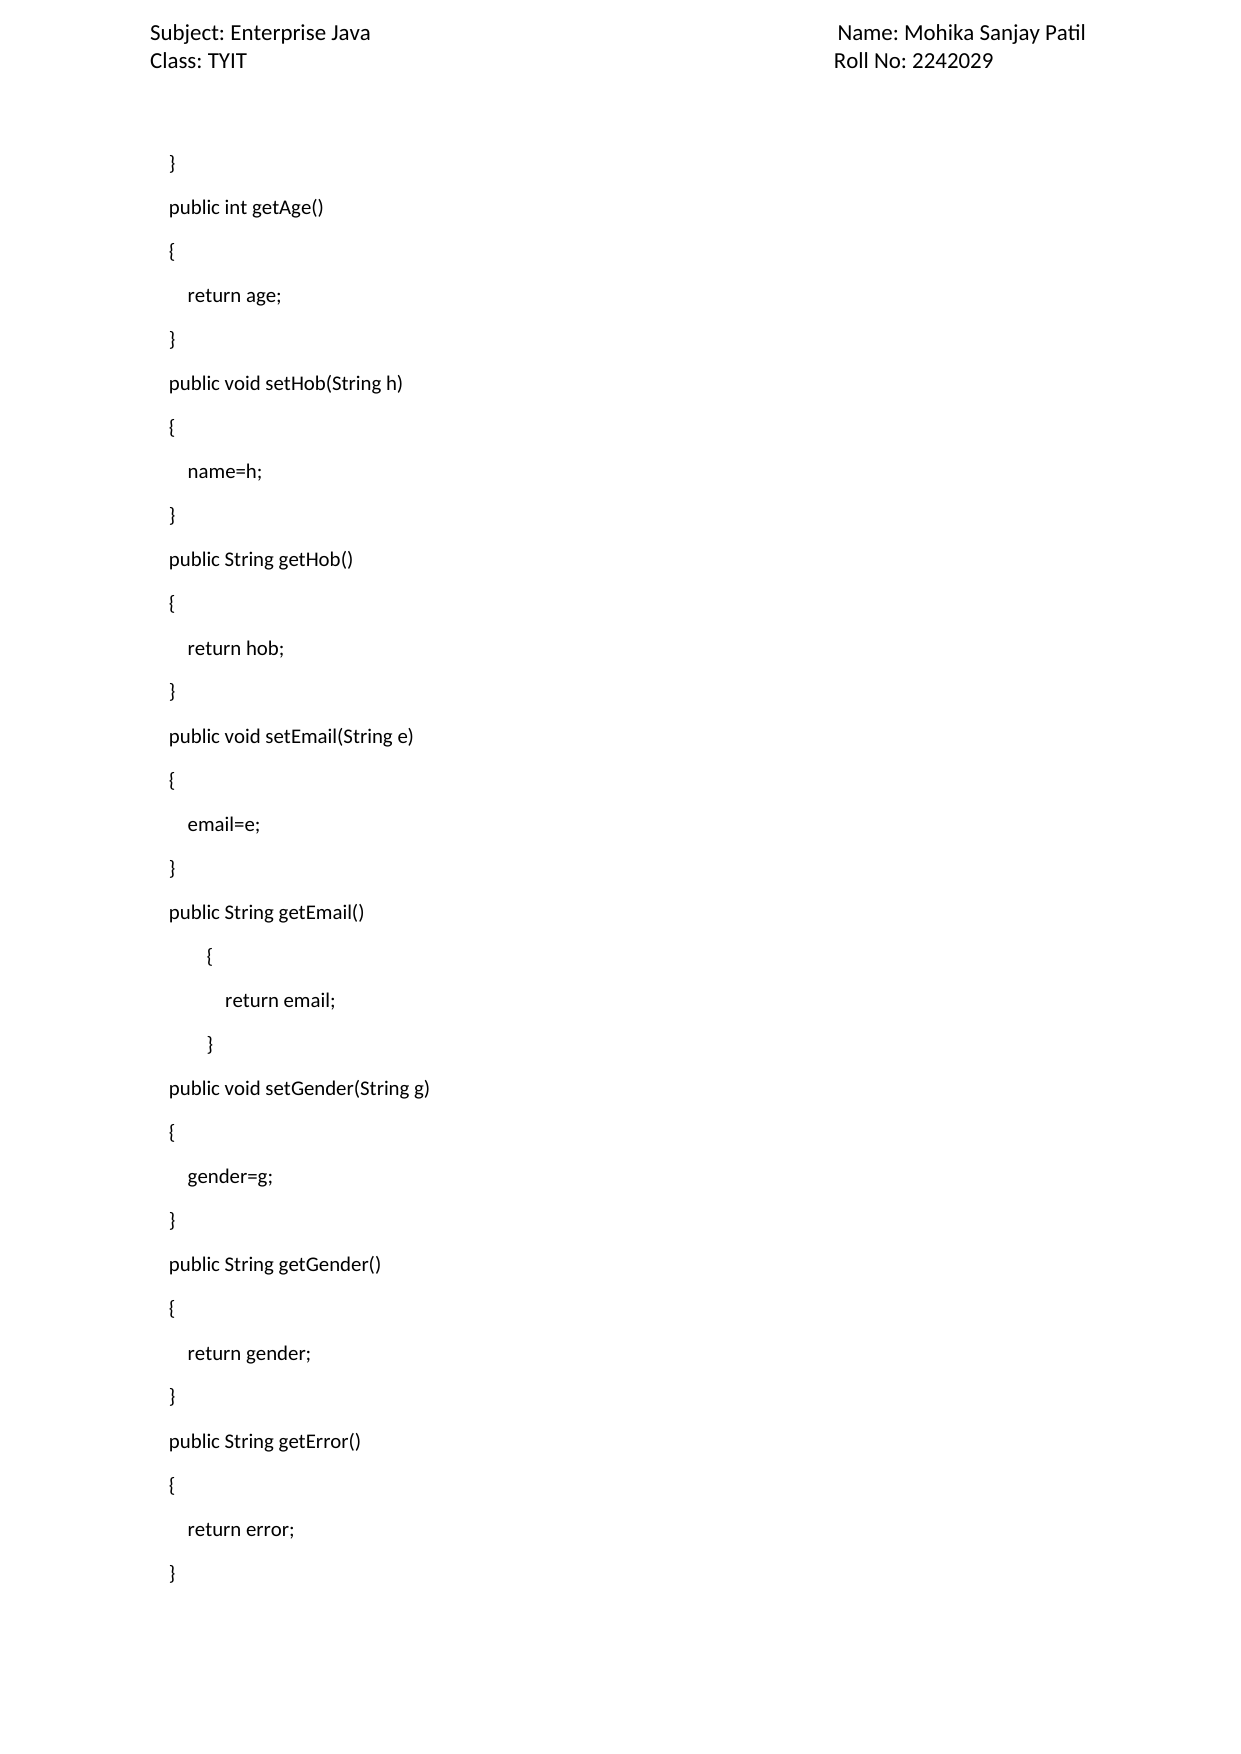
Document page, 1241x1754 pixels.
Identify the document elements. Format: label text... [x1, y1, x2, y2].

text { [150, 1472, 1090, 1497]
text } [150, 1560, 1090, 1585]
text { [150, 238, 1090, 263]
text return email; [150, 987, 1090, 1013]
text { [150, 943, 1090, 968]
text public void setHob(String h) [150, 370, 1090, 396]
text email=e; [150, 811, 1090, 836]
text } [150, 326, 1090, 352]
text } [150, 1031, 1090, 1057]
text public String getHob() [150, 547, 1090, 572]
text public void setEmail(String e) [150, 723, 1090, 748]
text public void setGender(String g) [150, 1075, 1090, 1101]
text public String getGender() [150, 1252, 1090, 1277]
text public String getError() [150, 1428, 1090, 1453]
text gender=g; [150, 1163, 1090, 1189]
text return error; [150, 1516, 1090, 1541]
text return age; [150, 282, 1090, 308]
text } [150, 679, 1090, 704]
text return gender; [150, 1340, 1090, 1365]
text } [150, 1384, 1090, 1409]
text { [150, 591, 1090, 616]
text return hob; [150, 635, 1090, 660]
text public int getAge() [150, 194, 1090, 219]
text { [150, 1119, 1090, 1145]
text { [150, 767, 1090, 792]
text { [150, 1296, 1090, 1321]
text public String getEmail() [150, 899, 1090, 924]
text name=h; [150, 458, 1090, 484]
text } [150, 150, 1090, 175]
text } [150, 502, 1090, 528]
text { [150, 414, 1090, 440]
text } [150, 1207, 1090, 1233]
text } [150, 855, 1090, 880]
